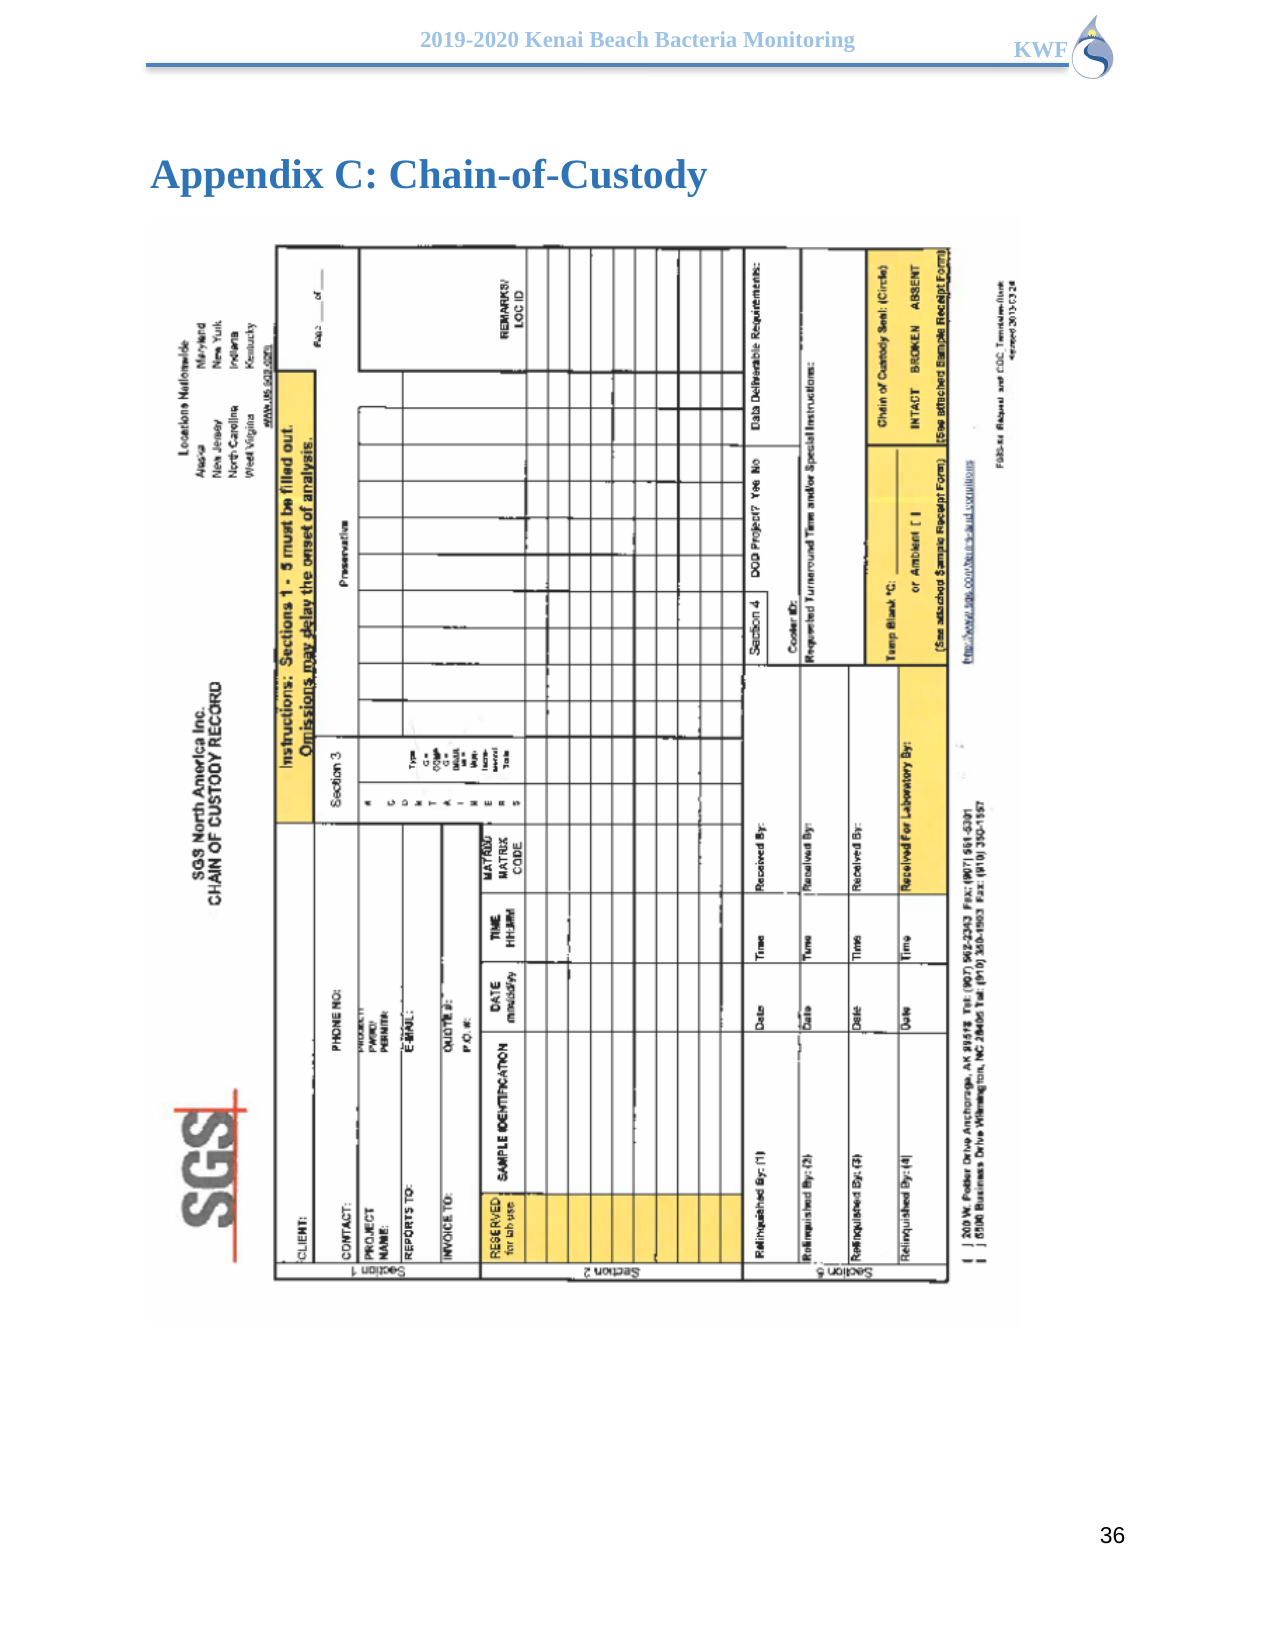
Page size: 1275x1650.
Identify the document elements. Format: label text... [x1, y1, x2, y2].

subtitle Appendix C: Chain-of-Custody [150, 150, 1125, 198]
picture [1069, 13, 1118, 79]
